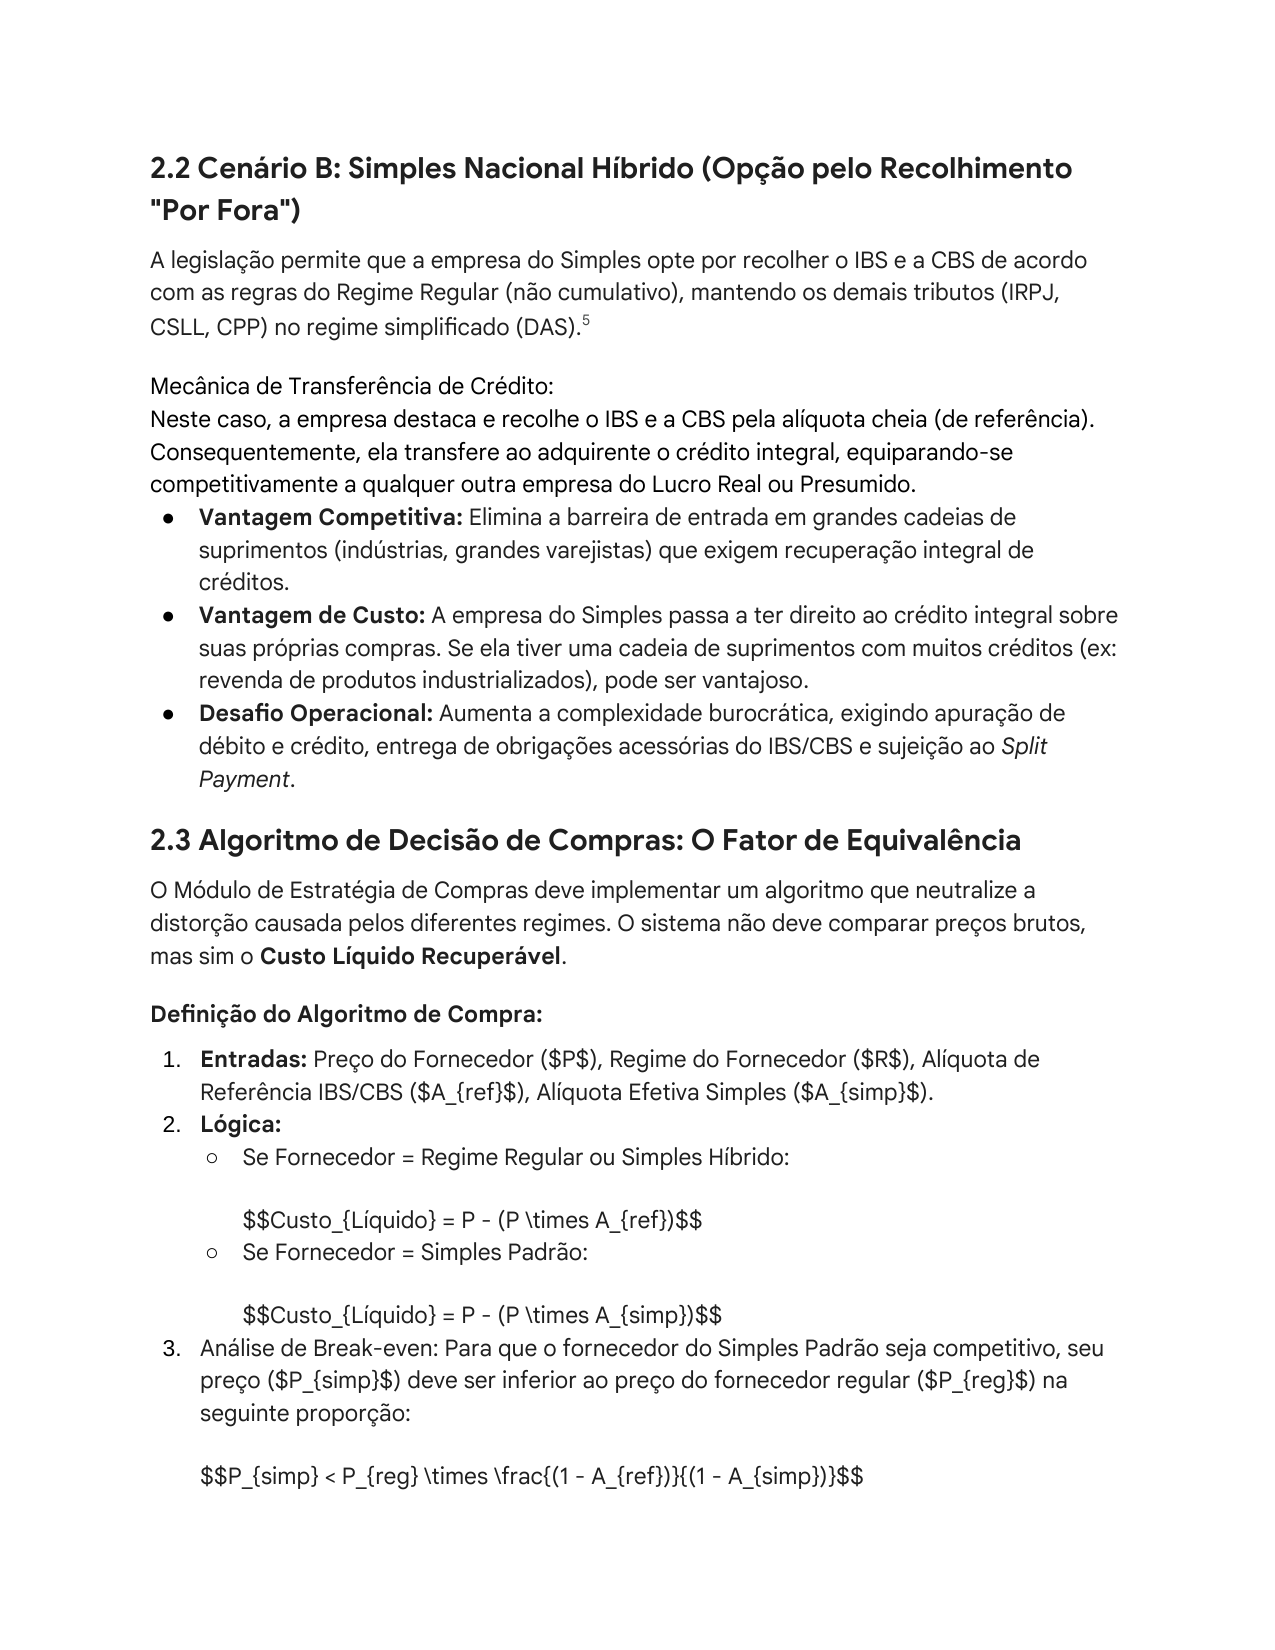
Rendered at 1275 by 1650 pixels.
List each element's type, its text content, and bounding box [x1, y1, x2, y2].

list Desafio Operacional: Aumenta a complexidade burocrática, exigindo apuração de débito e crédito, entrega de obrigações acessórias do IBS/CBS e sujeição ao Split Payment. [161, 699, 1125, 794]
list Vantagem de Custo: A empresa do Simples passa a ter direito ao crédito integral sobre suas próprias compras. Se ela tiver uma cadeia de suprimentos com muitos créditos (ex: revenda de produtos industrializados), pode ser vantajoso. [161, 601, 1125, 696]
text A legislação permite que a empresa do Simples opte por recolher o IBS e a CBS de acordo com as regras do Regime Regular (não cumulativo), mantendo os demais tributos (IRPJ, CSLL, CPP) no regime simplificado (DAS).5 [150, 246, 1125, 343]
list Lógica: [162, 1111, 1125, 1139]
subtitle 2.3 Algoritmo de Decisão de Compras: O Fator de Equivalência [150, 823, 1125, 859]
list Entradas: Preço do Fornecedor ($P$), Regime do Fornecedor ($R$), Alíquota de Referência IBS/CBS ($A_{ref}$), Alíquota Efetiva Simples ($A_{simp}$). [162, 1045, 1125, 1107]
list Análise de Break-even: Para que o fornecedor do Simples Padrão seja competitivo, seu preço ($P_{simp}$) deve ser inferior ao preço do fornecedor regular ($P_{reg}$) na seguinte proporção: $$P_{simp} < P_{reg} \times \frac{(1 - A_{ref})}{(1 - A_{simp})}$$ [162, 1334, 1125, 1491]
subtitle 2.2 Cenário B: Simples Nacional Híbrido (Opção pelo Recolhimento "Por Fora") [150, 150, 1125, 228]
text O Módulo de Estratégia de Compras deve implementar um algoritmo que neutralize a distorção causada pelos diferentes regimes. O sistema não deve comparar preços brutos, mas sim o Custo Líquido Recuperável. [150, 877, 1125, 971]
list Vantagem Competitiva: Elimina a barreira de entrada em grandes cadeias de suprimentos (indústrias, grandes varejistas) que exigem recuperação integral de créditos. [161, 503, 1125, 597]
text Mecânica de Transferência de Crédito: [150, 372, 1125, 401]
text Definição do Algoritmo de Compra: [150, 1000, 1125, 1029]
list Se Fornecedor = Simples Padrão: $$Custo_{Líquido} = P - (P \times A_{simp})$$ [205, 1239, 1125, 1330]
list Se Fornecedor = Regime Regular ou Simples Híbrido: $$Custo_{Líquido} = P - (P \times A_{ref})$$ [205, 1143, 1125, 1235]
text Neste caso, a empresa destaca e recolhe o IBS e a CBS pela alíquota cheia (de referência). Consequentemente, ela transfere ao adquirente o crédito integral, equiparando-se competitivamente a qualquer outra empresa do Lucro Real ou Presumido. [150, 405, 1125, 499]
